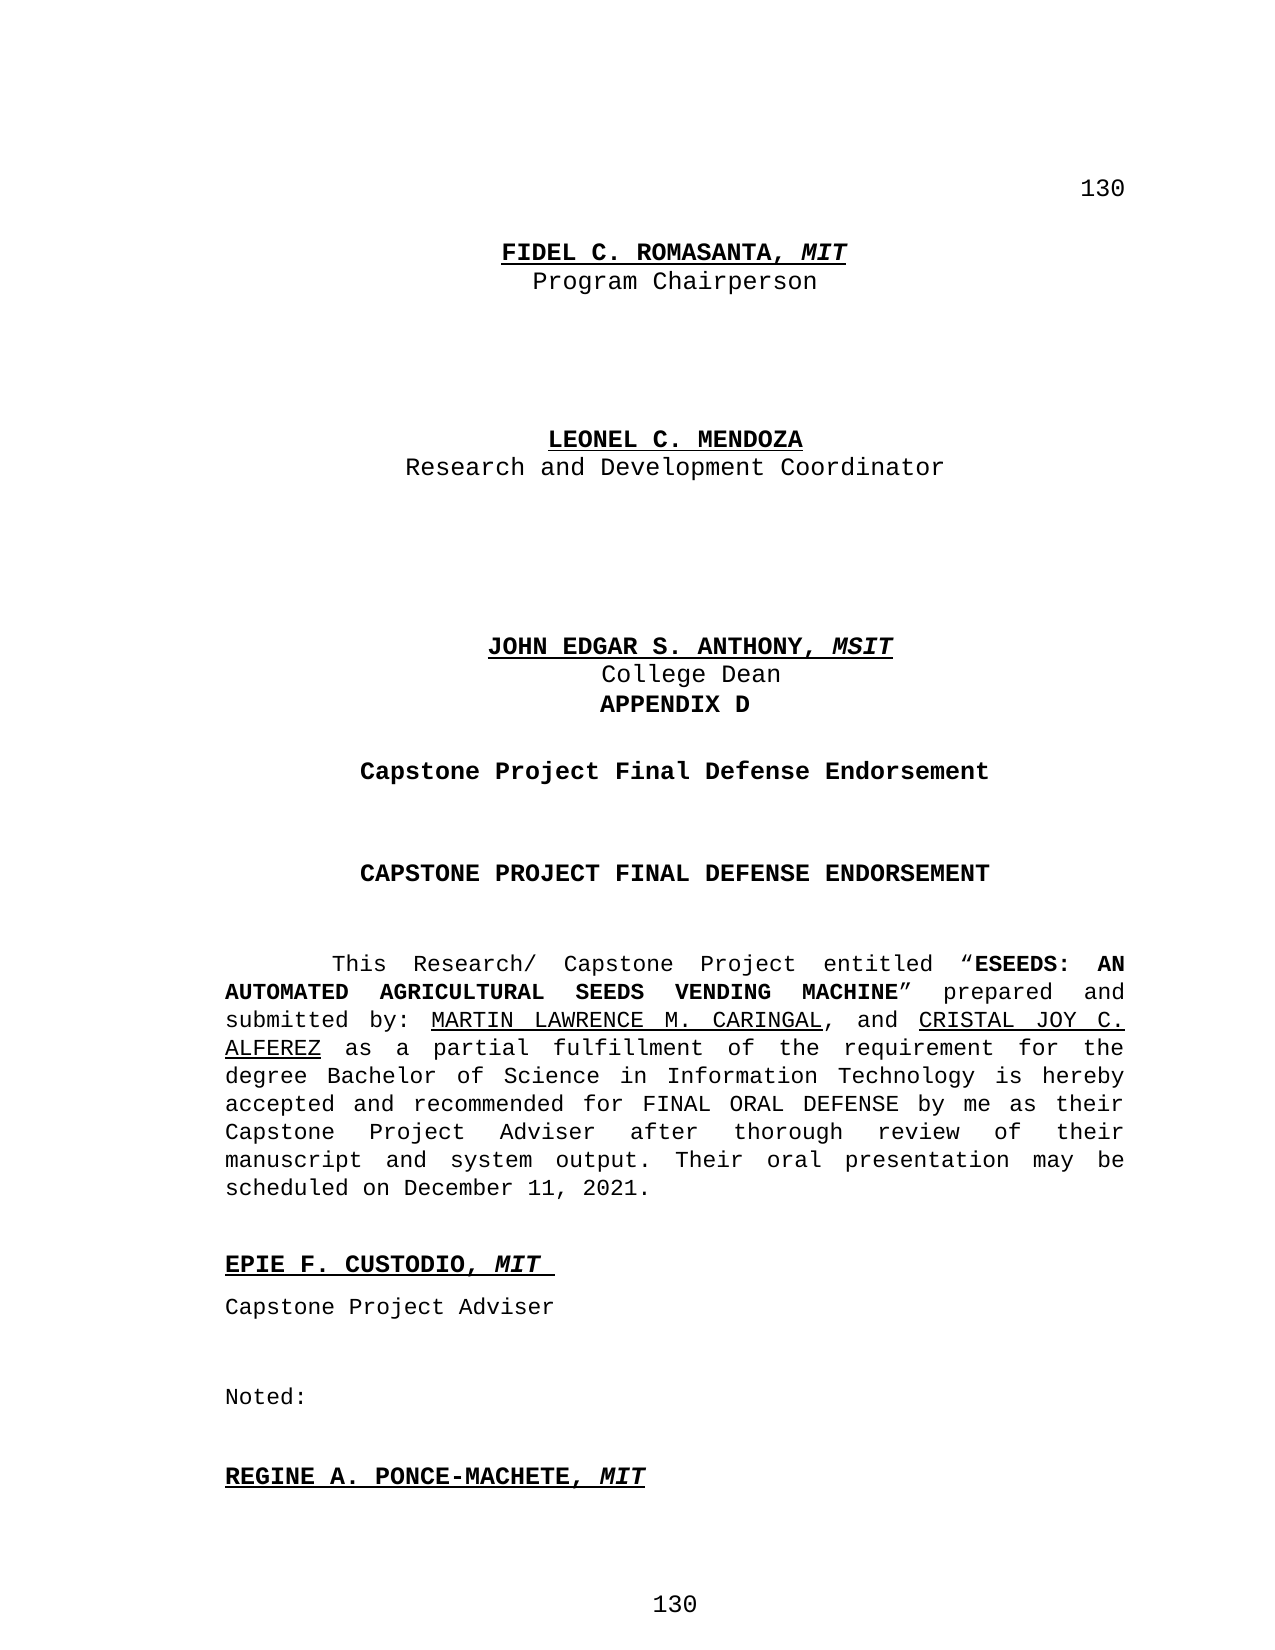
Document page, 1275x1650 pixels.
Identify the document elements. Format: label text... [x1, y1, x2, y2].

text APPENDIX D [225, 692, 1125, 720]
text Noted: [225, 1385, 1125, 1411]
text REGINE A. PONCE-MACHETE, MIT [225, 1463, 1125, 1492]
text Capstone Project Final Defense Endorsement [225, 759, 1125, 787]
text This Research/ Capstone Project entitled “ESEEDS: AN AUTOMATED AGRICULTURAL SEEDS VENDING MACHINE” prepared and submitted by: MARTIN LAWRENCE M. CARINGAL, and CRISTAL JOY C. ALFEREZ as a partial fulfillment of the requirement for the degree Bachelor of Science in Information Technology is hereby accepted and recommended for FINAL ORAL DEFENSE by me as their Capstone Project Adviser after thorough review of their manuscript and system output. Their oral presentation may be scheduled on December 11, 2021. [225, 953, 1125, 1202]
text EPIE F. CUSTODIO, MIT [225, 1251, 1125, 1279]
text Capstone Project Adviser [225, 1295, 1125, 1321]
text CAPSTONE PROJECT FINAL DEFENSE ENDORSEMENT [225, 860, 1125, 888]
